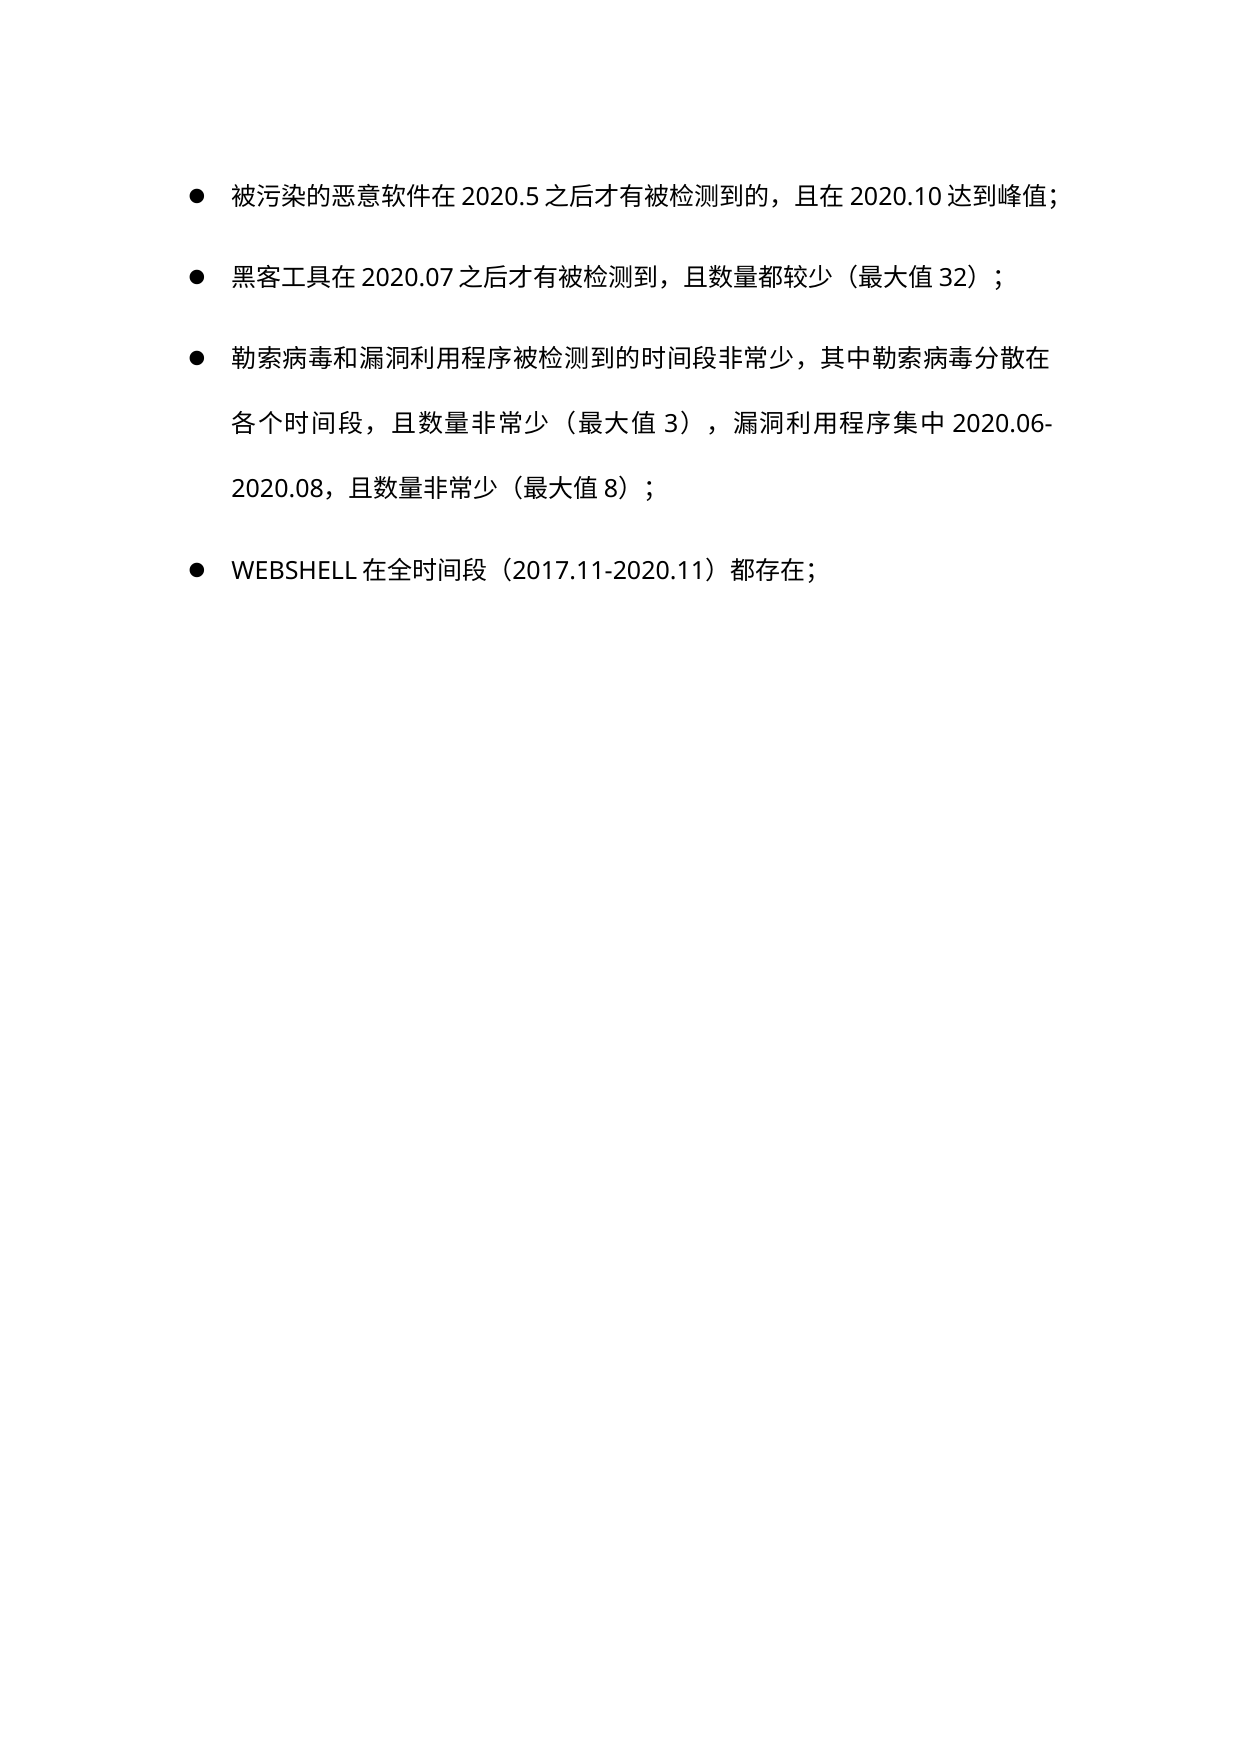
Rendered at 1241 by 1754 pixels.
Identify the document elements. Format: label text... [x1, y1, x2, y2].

list 被污染的恶意软件在2020.5之后才有被检测到的，且在2020.10达到峰值； [187, 162, 1053, 227]
list WEBSHELL在全时间段（2017.11-2020.11）都存在； [187, 536, 1053, 601]
list 勒索病毒和漏洞利用程序被检测到的时间段非常少，其中勒索病毒分散在各个时间段，且数量非常少（最大值3），漏洞利用程序集中2020.06-2020.08，且数量非常少（最大值8）； [187, 324, 1053, 519]
list 黑客工具在2020.07之后才有被检测到，且数量都较少（最大值32）； [187, 243, 1053, 308]
